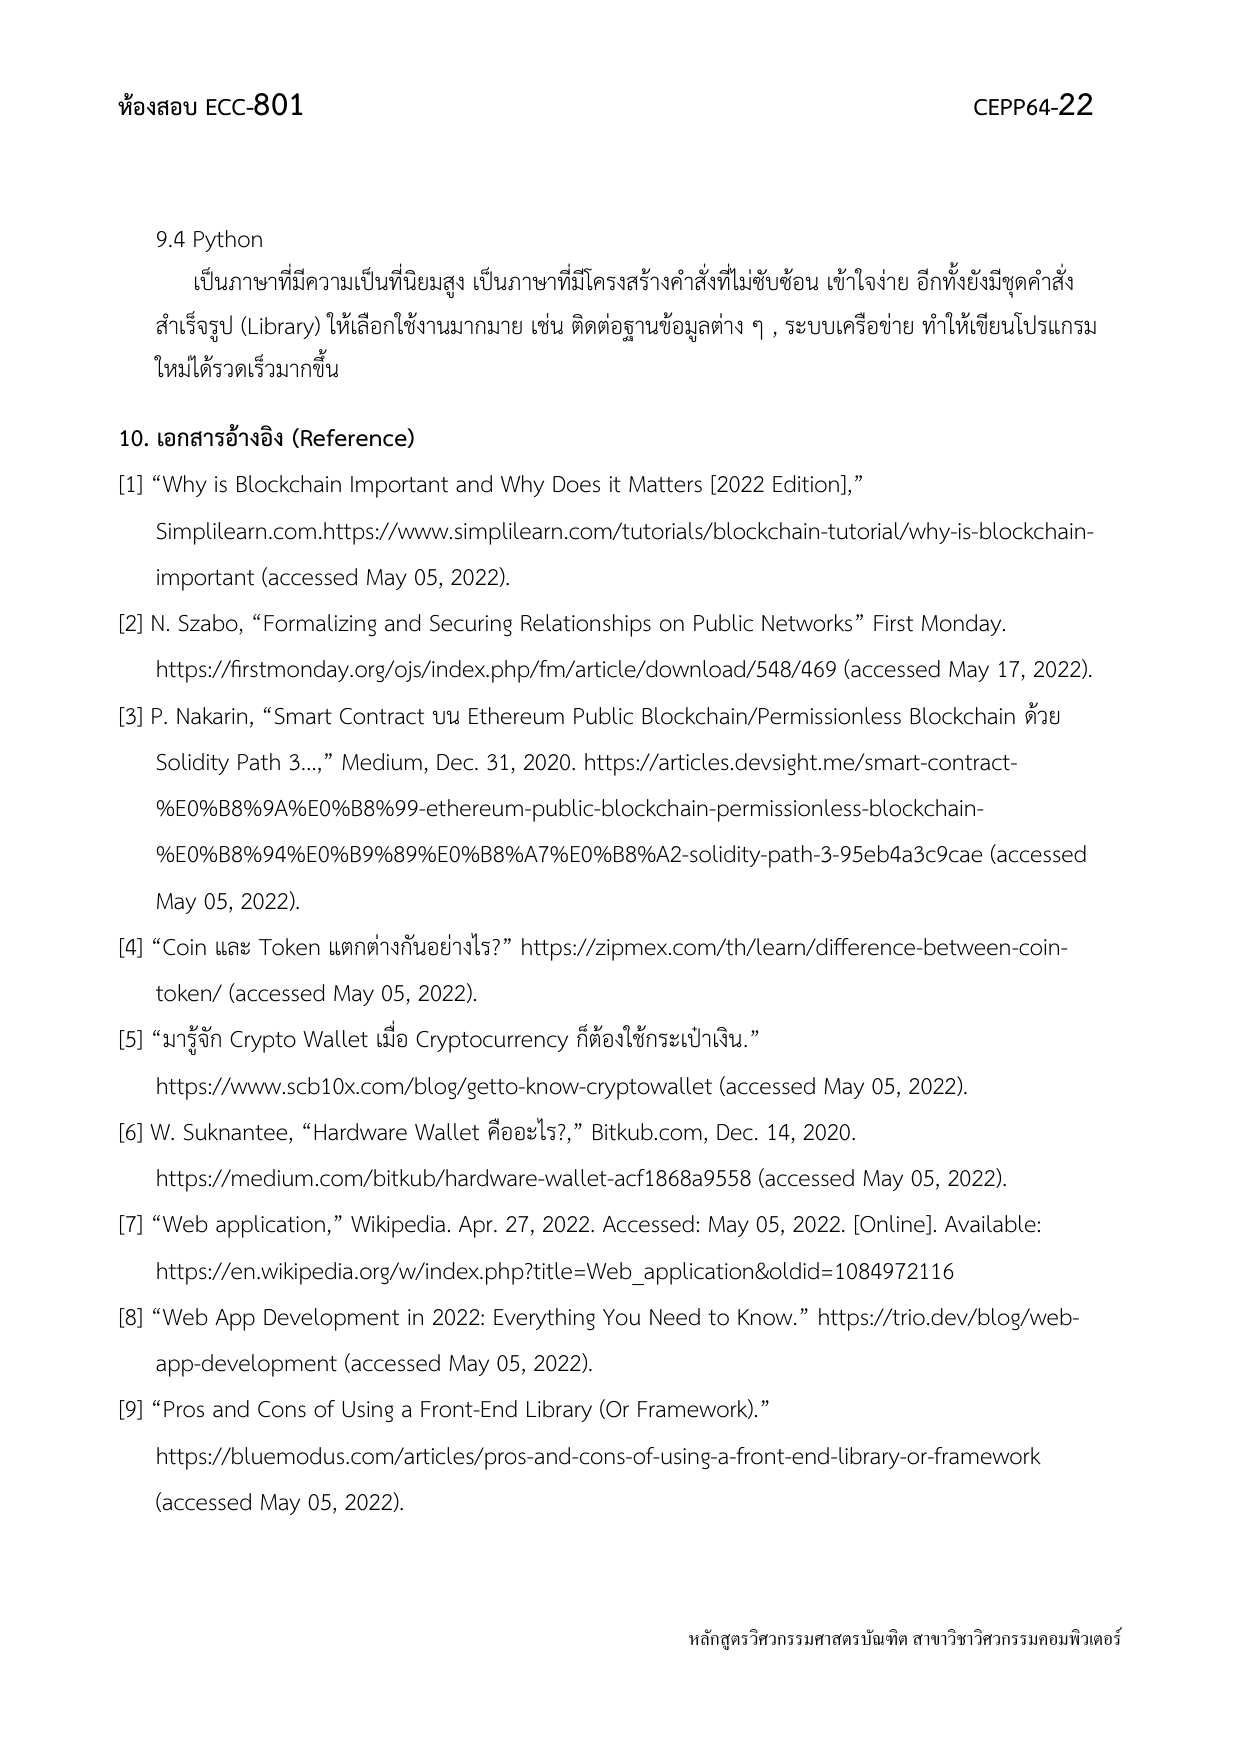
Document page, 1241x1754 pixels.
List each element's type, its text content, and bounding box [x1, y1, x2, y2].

list เป็นภาษาที่มีความเป็นที่นิยมสูง เป็นภาษาที่มีโครงสร้างคำสั่งที่ไม่ซับซ้อน เข้าใจง่าย อีกทั้งยังมีชุดคำสั่งสำเร็จรูป (Library) ให้เลือกใช้งานมากมาย เช่น ติดต่อฐานข้อมูลต่าง ๆ , ระบบเครือข่าย ทำให้เขียนโปรแกรมใหม่ได้รวดเร็วมากขึ้น [156, 262, 1122, 393]
text เอกสารอ้างอิง (Reference) [118, 418, 1122, 462]
list [2] N. Szabo, “Formalizing and Securing Relationships on Public Networks” First Monday. https://firstmonday.org/ojs/index.php/fm/article/download/548/469 (accessed May 17, 2022). [118, 603, 1122, 693]
list [8] “Web App Development in 2022: Everything You Need to Know.” https://trio.dev/blog/web-app-development (accessed May 05, 2022). [118, 1297, 1122, 1387]
text Python [156, 219, 1122, 262]
list [3] P. Nakarin, “Smart Contract บน Ethereum Public Blockchain/Permissionless Blockchain ด้วย Solidity Path 3…,” Medium, Dec. 31, 2020. https://articles.devsight.me/smart-contract-%E0%B8%9A%E0%B8%99-ethereum-public-blockchain-permissionless-blockchain-%E0%B8%94%E0%B9%89%E0%B8%A7%E0%B8%A2-solidity-path-3-95eb4a3c9cae (accessed May 05, 2022). [118, 696, 1122, 924]
list [7] “Web application,” Wikipedia. Apr. 27, 2022. Accessed: May 05, 2022. [Online]. Available: https://en.wikipedia.org/w/index.php?title=Web_application&oldid=1084972116 [118, 1204, 1122, 1294]
list [5] “มารู้จัก Crypto Wallet เมื่อ Cryptocurrency ก็ต้องใช้กระเป๋าเงิน.” https://www.scb10x.com/blog/getto-know-cryptowallet (accessed May 05, 2022). [118, 1019, 1122, 1109]
list [9] “Pros and Cons of Using a Front-End Library (Or Framework).” https://bluemodus.com/articles/pros-and-cons-of-using-a-front-end-library-or-framework (accessed May 05, 2022). [118, 1389, 1122, 1526]
list [6] W. Suknantee, “Hardware Wallet คืออะไร?,” Bitkub.com, Dec. 14, 2020. https://medium.com/bitkub/hardware-wallet-acf1868a9558 (accessed May 05, 2022). [118, 1112, 1122, 1202]
list [4] “Coin และ Token แตกต่างกันอย่างไร?” https://zipmex.com/th/learn/difference-between-coin-token/ (accessed May 05, 2022). [118, 927, 1122, 1017]
list [1] “Why is Blockchain Important and Why Does it Matters [2022 Edition],” Simplilearn.com.https://www.simplilearn.com/tutorials/blockchain-tutorial/why-is-blockchain-important (accessed May 05, 2022). [118, 464, 1122, 601]
